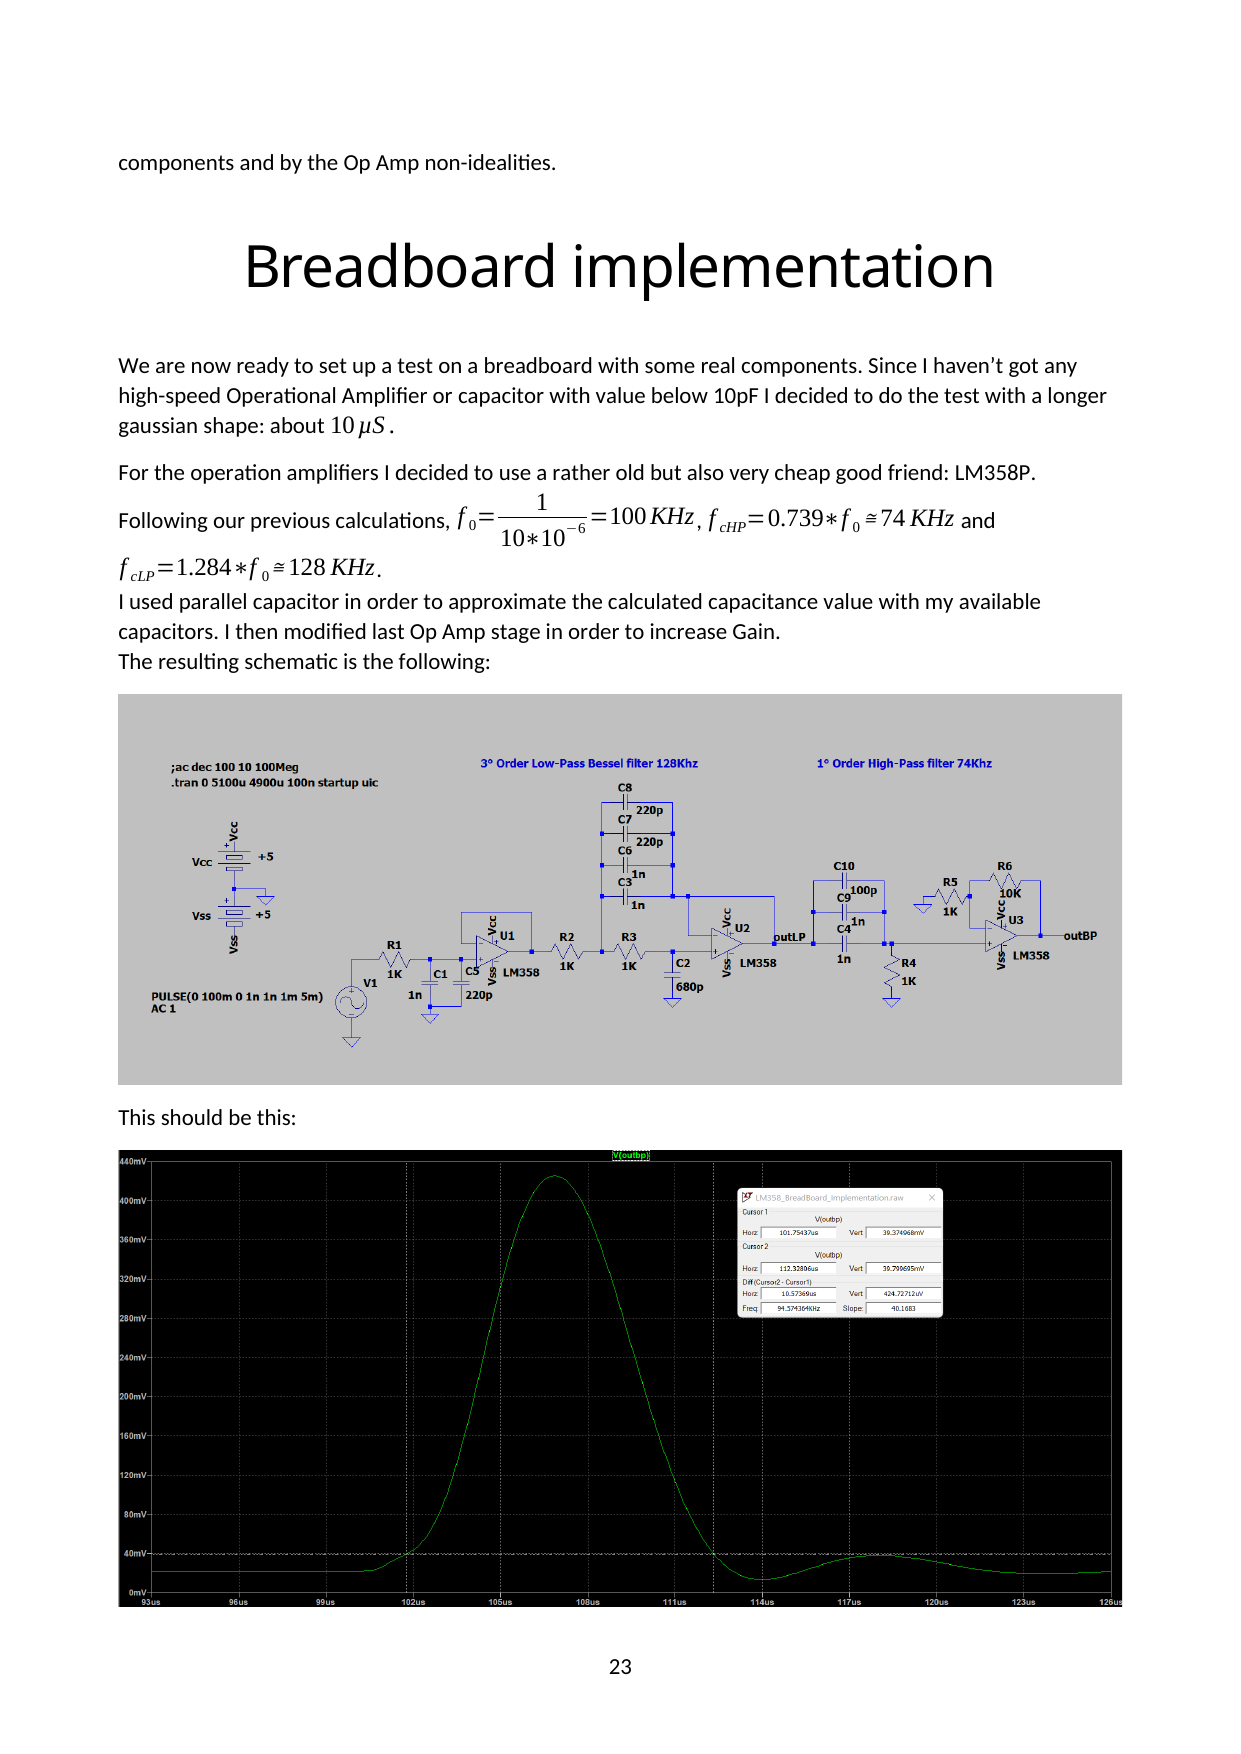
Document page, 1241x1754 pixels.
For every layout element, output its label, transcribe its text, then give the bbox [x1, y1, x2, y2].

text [118, 148, 1122, 206]
text For the operation amplifiers I decided to use a rather old but also very cheap good friend: LM358P. Following our previous calculations, , and . I used parallel capacitor in order to approximate the calculated capacitance value with my available capacitors. I then modified last Op Amp stage in order to increase Gain. The resulting schematic is the following: [118, 458, 1122, 675]
picture [118, 1150, 1123, 1607]
picture [118, 694, 1123, 1085]
text We are now ready to set up a test on a breadboard with some real components. Since I haven’t got any high-speed Operational Amplifier or capacitor with value below 10pF I decided to do the test with a longer gaussian shape: about [118, 351, 1122, 439]
text This should be this: [118, 1103, 1122, 1131]
title Breadboard implementation [118, 225, 1122, 304]
